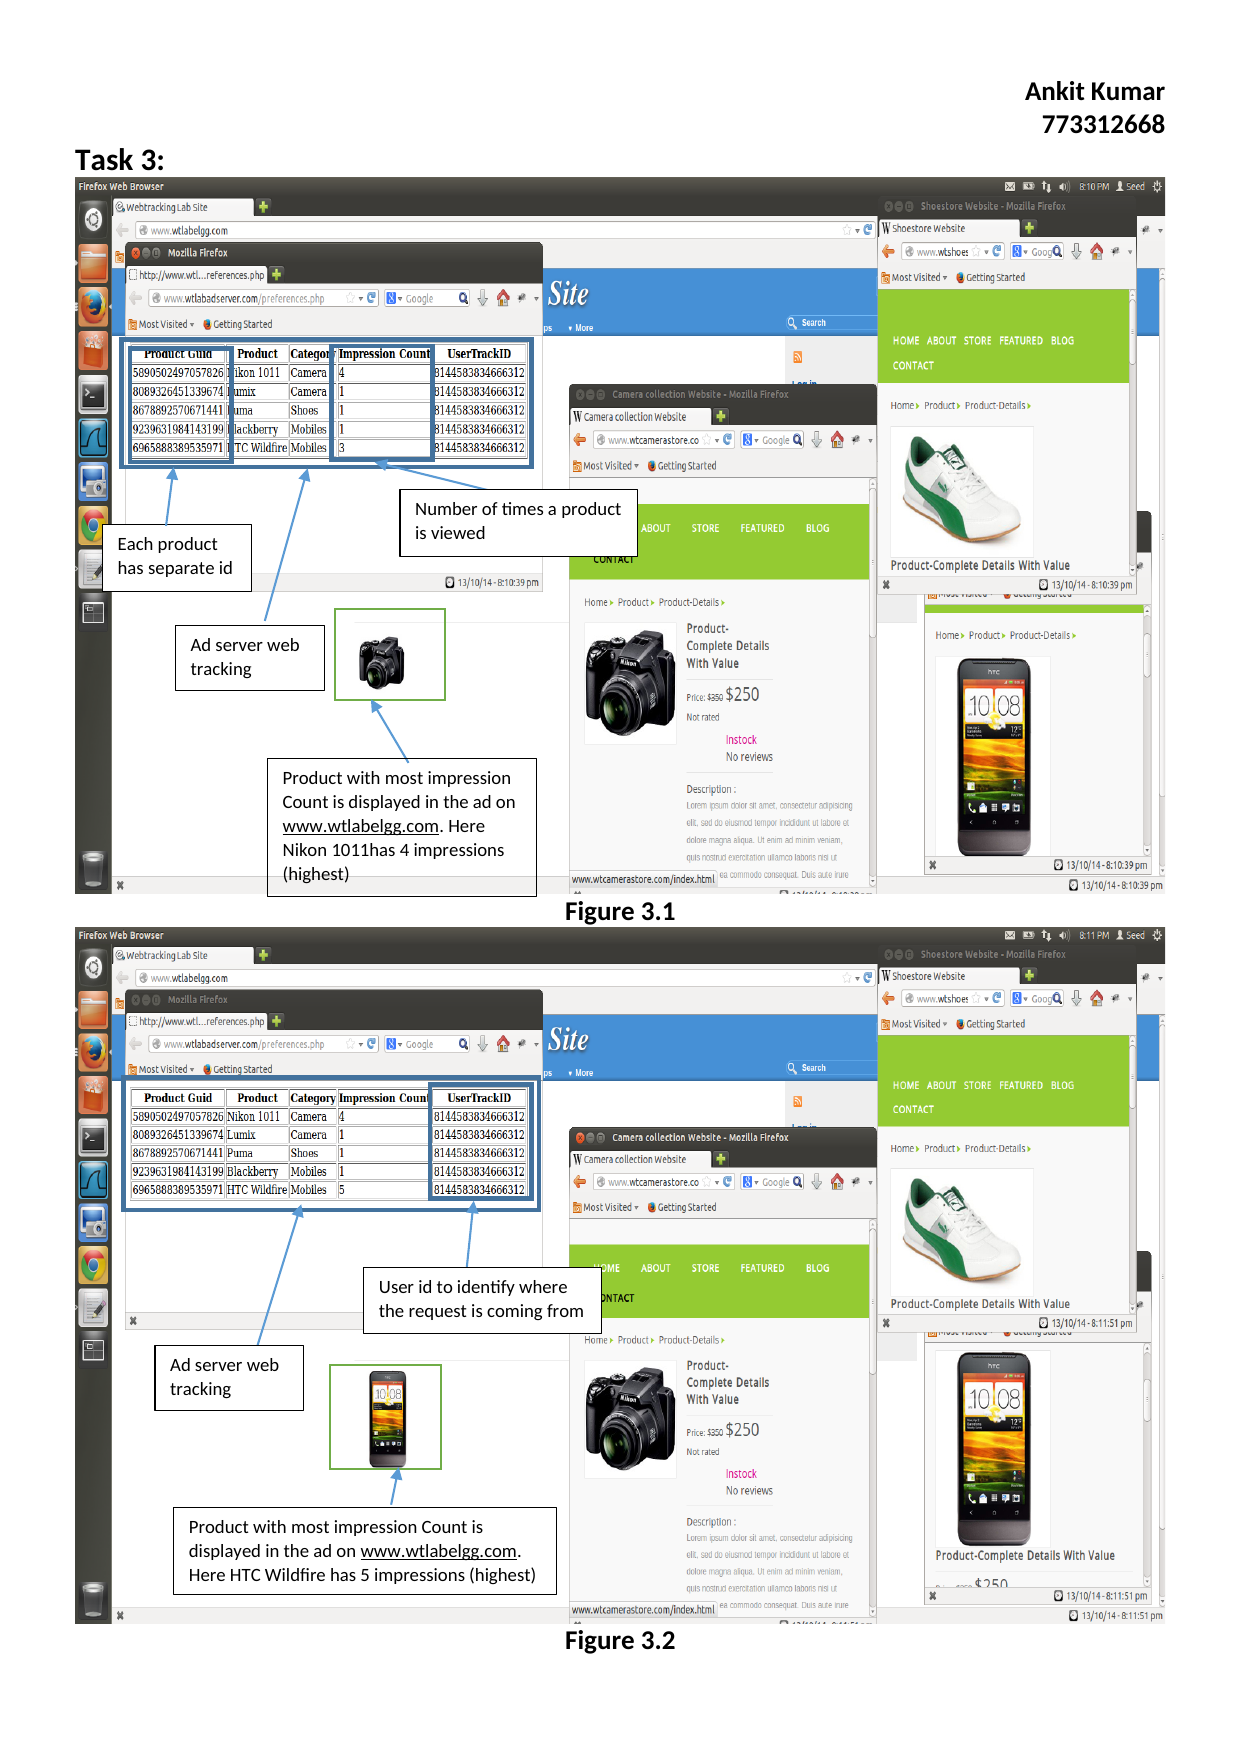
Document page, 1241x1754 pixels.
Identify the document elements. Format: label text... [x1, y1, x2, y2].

text Figure 3.1 [75, 894, 1165, 927]
picture [75, 177, 1166, 894]
text Figure 3.2 [75, 1624, 1165, 1656]
picture [336, 610, 444, 699]
picture [75, 927, 1166, 1624]
picture [268, 759, 536, 894]
text Task 3: [75, 140, 1165, 177]
